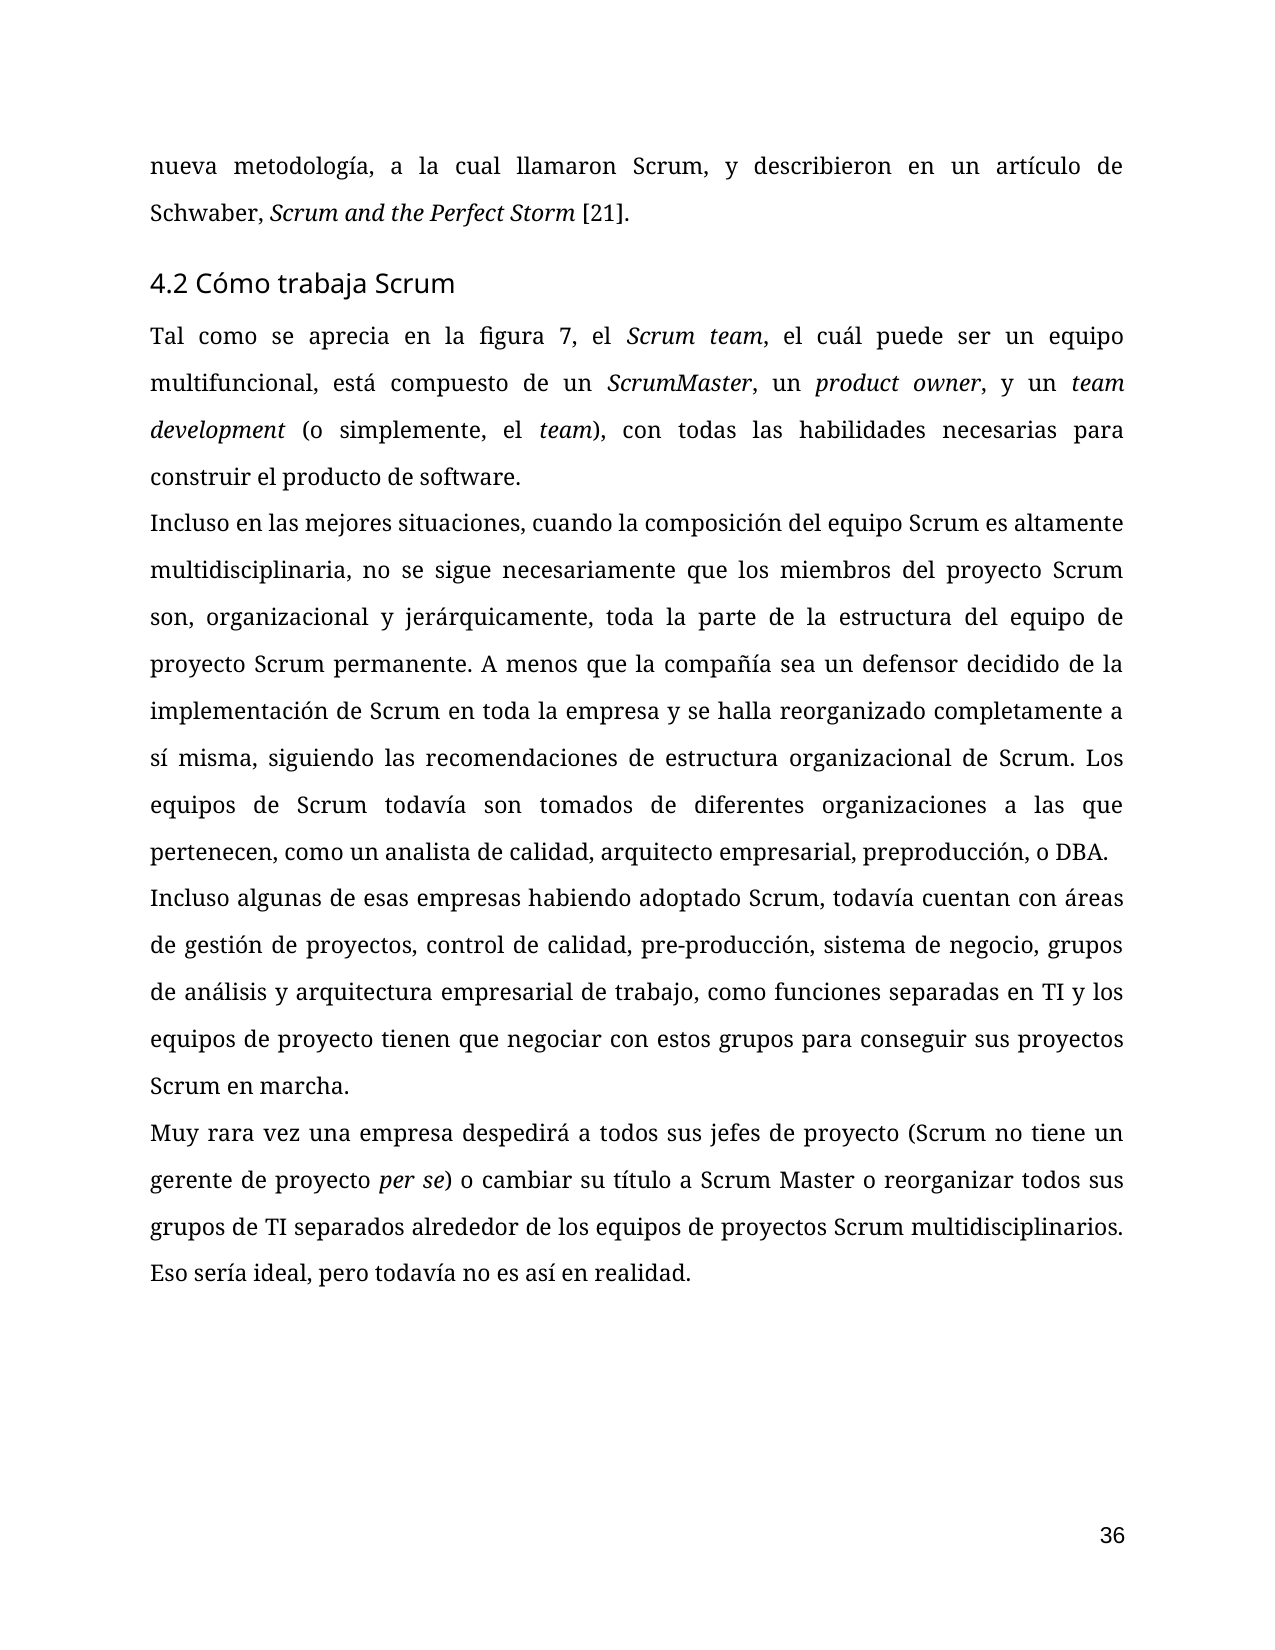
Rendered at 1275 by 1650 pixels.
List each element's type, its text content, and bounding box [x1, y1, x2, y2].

subtitle 4.2 Cómo trabaja Scrum [150, 264, 1125, 301]
text Muy rara vez una empresa despedirá a todos sus jefes de proyecto (Scrum no tiene un gerente de proyecto per se) o cambiar su título a Scrum Master o reorganizar todos sus grupos de TI separados alrededor de los equipos de proyectos Scrum multidisciplinarios. Eso sería ideal, pero todavía no es así en realidad. [150, 1117, 1125, 1289]
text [150, 150, 1125, 228]
text Incluso algunas de esas empresas habiendo adoptado Scrum, todavía cuentan con áreas de gestión de proyectos, control de calidad, pre-producción, sistema de negocio, grupos de análisis y arquitectura empresarial de trabajo, como funciones separadas en TI y los equipos de proyecto tienen que negociar con estos grupos para conseguir sus proyectos Scrum en marcha. [150, 882, 1125, 1101]
text Incluso en las mejores situaciones, cuando la composición del equipo Scrum es altamente multidisciplinaria, no se sigue necesariamente que los miembros del proyecto Scrum son, organizacional y jerárquicamente, toda la parte de la estructura del equipo de proyecto Scrum permanente. A menos que la compañía sea un defensor decidido de la implementación de Scrum en toda la empresa y se halla reorganizado completamente a sí misma, siguiendo las recomendaciones de estructura organizacional de Scrum. Los equipos de Scrum todavía son tomados de diferentes organizaciones a las que pertenecen, como un analista de calidad, arquitecto empresarial, preproducción, o DBA. [150, 507, 1125, 867]
text Tal como se aprecia en la figura 7, el Scrum team, el cuál puede ser un equipo multifuncional, está compuesto de un ScrumMaster, un product owner, y un team development (o simplemente, el team), con todas las habilidades necesarias para construir el producto de software. [150, 320, 1125, 492]
